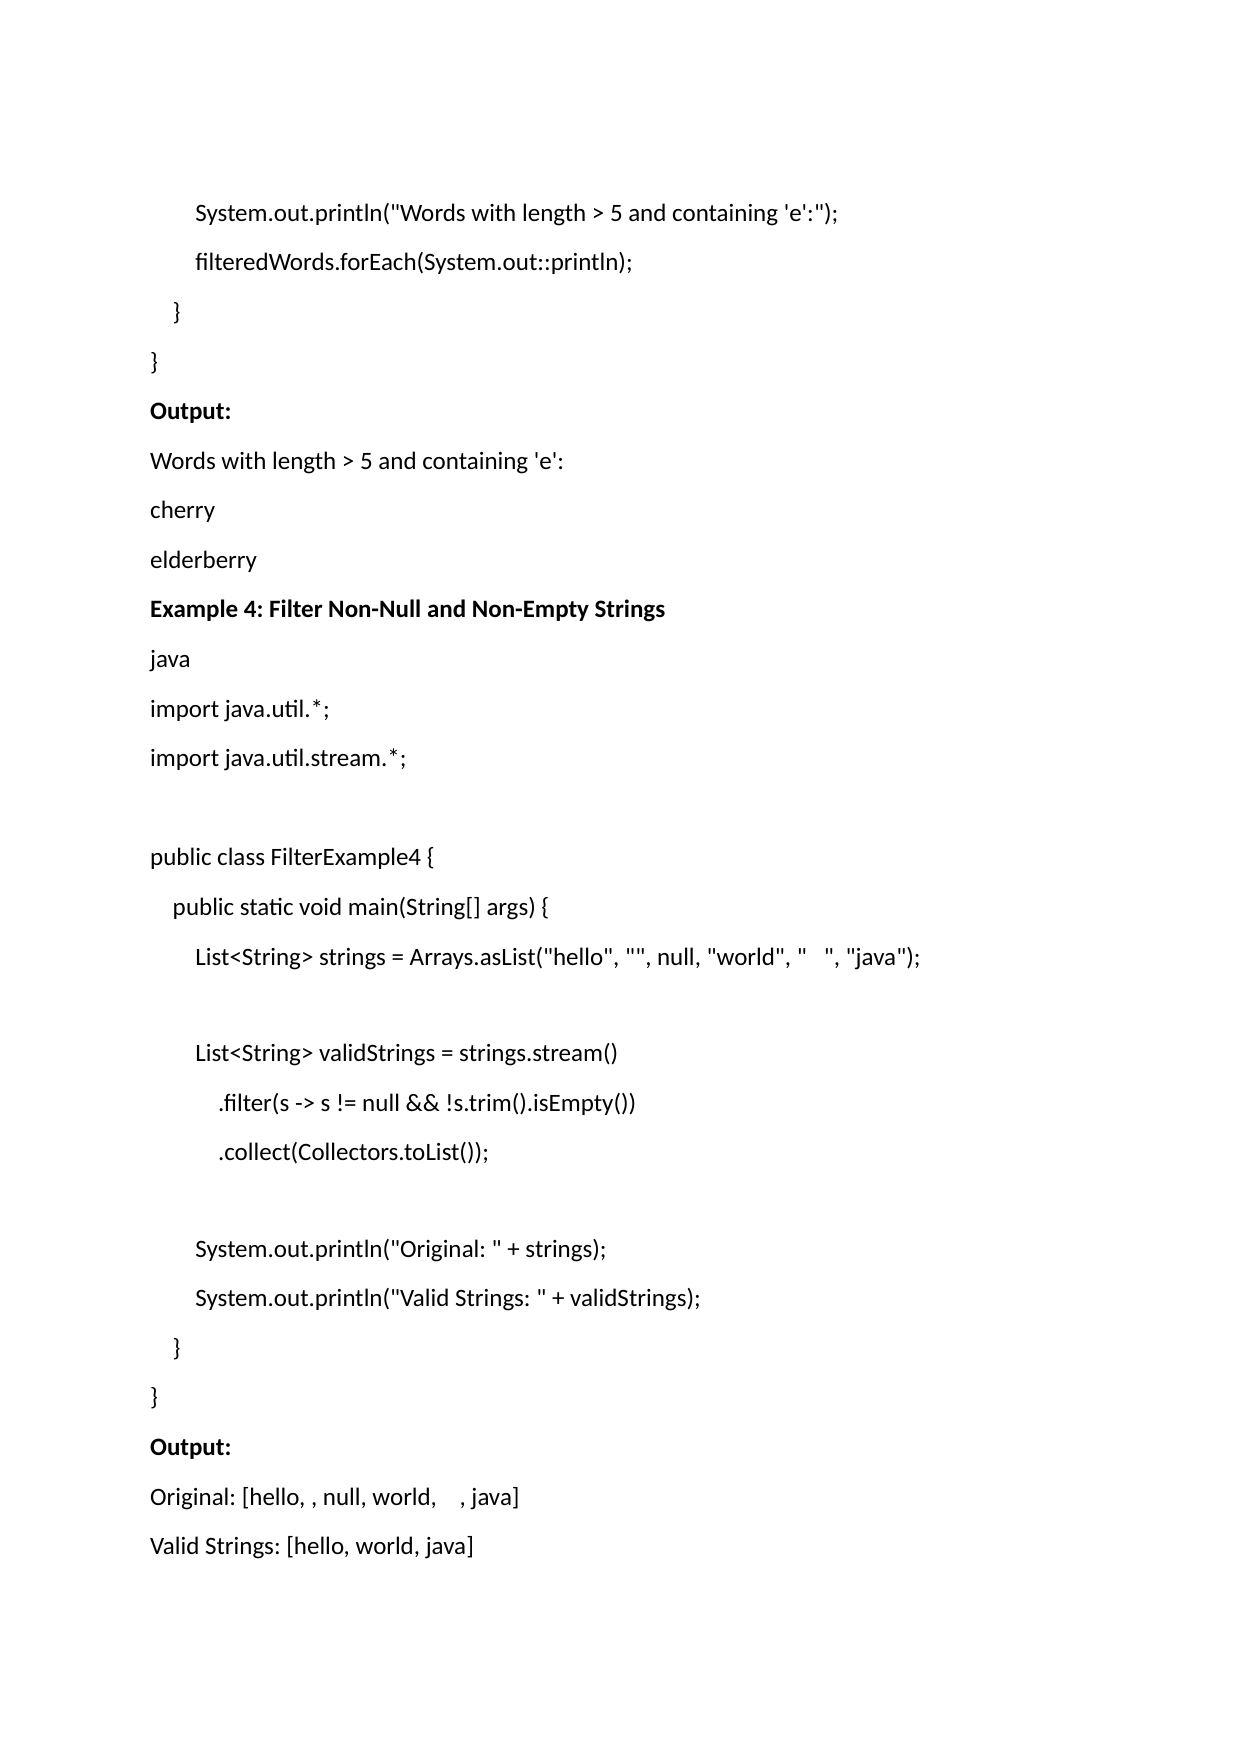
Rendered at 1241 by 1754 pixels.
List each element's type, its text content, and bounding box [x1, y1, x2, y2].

text } [150, 1381, 1090, 1412]
text filteredWords.forEach(System.out::println); [150, 246, 1090, 277]
text System.out.println("Words with length > 5 and containing 'e':"); [150, 197, 1090, 227]
text } [150, 296, 1090, 327]
text Valid Strings: [hello, world, java] [150, 1530, 1090, 1561]
text public static void main(String[] args) { [150, 891, 1090, 922]
text .filter(s -> s != null && !s.trim().isEmpty()) [150, 1087, 1090, 1117]
text } [150, 346, 1090, 376]
text import java.util.stream.*; [150, 742, 1090, 773]
text System.out.println("Original: " + strings); [150, 1233, 1090, 1263]
text elderberry [150, 544, 1090, 574]
text System.out.println("Valid Strings: " + validStrings); [150, 1282, 1090, 1313]
text List<String> strings = Arrays.asList("hello", "", null, "world", " ", "java"); [150, 941, 1090, 971]
text } [150, 1332, 1090, 1362]
text import java.util.*; [150, 693, 1090, 723]
text Output: [150, 1431, 1090, 1462]
text Output: [150, 395, 1090, 426]
text Words with length > 5 and containing 'e': [150, 445, 1090, 475]
text Example 4: Filter Non-Null and Non-Empty Strings [150, 593, 1090, 624]
text public class FilterExample4 { [150, 841, 1090, 872]
text cherry [150, 494, 1090, 525]
text Original: [hello, , null, world, , java] [150, 1481, 1090, 1511]
text .collect(Collectors.toList()); [150, 1136, 1090, 1167]
text List<String> validStrings = strings.stream() [150, 1037, 1090, 1068]
text java [150, 643, 1090, 674]
